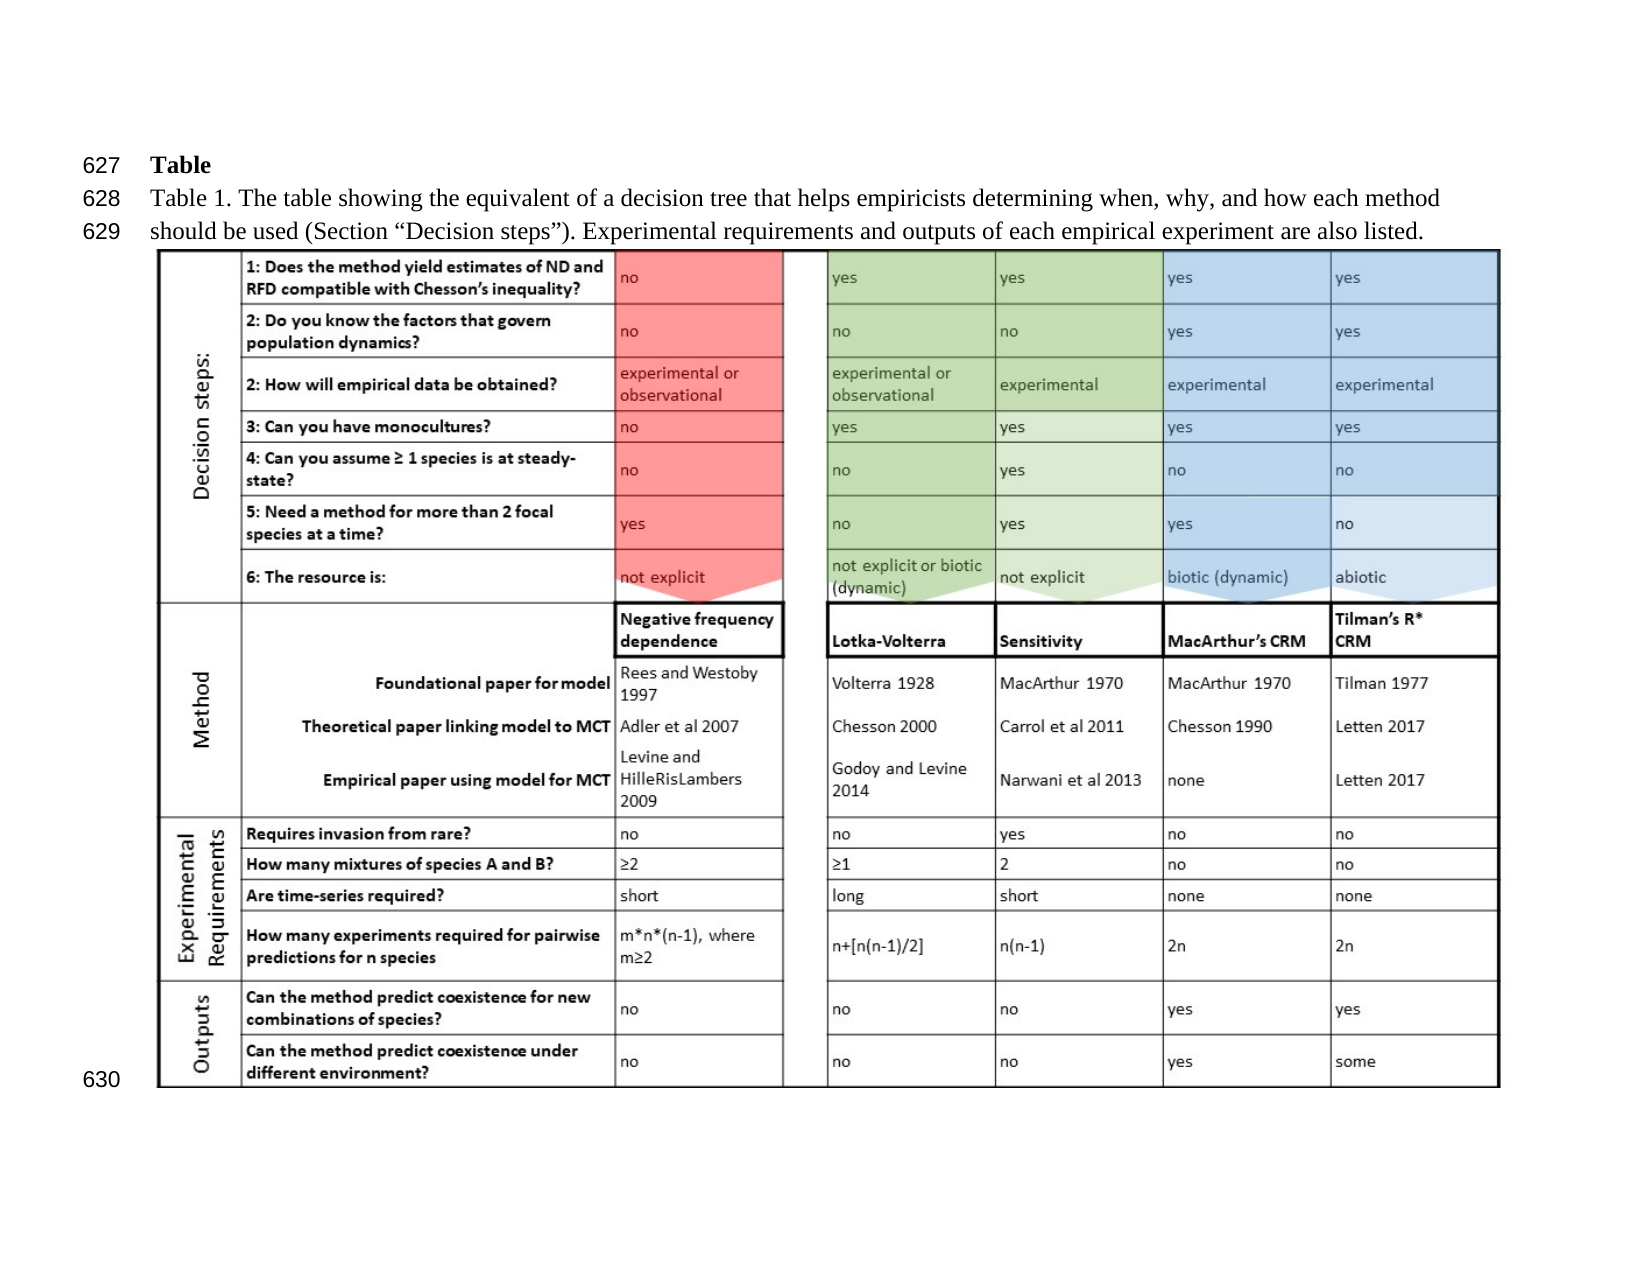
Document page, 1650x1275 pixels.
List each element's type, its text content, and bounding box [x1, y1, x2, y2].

picture [150, 249, 1507, 1088]
text Table [150, 150, 1500, 179]
text Table 1. The table showing the equivalent of a decision tree that helps empiricists determining when, why, and how each method should be used (Section “Decision steps”). Experimental requirements and outputs of each empirical experiment are also listed. [150, 183, 1500, 245]
